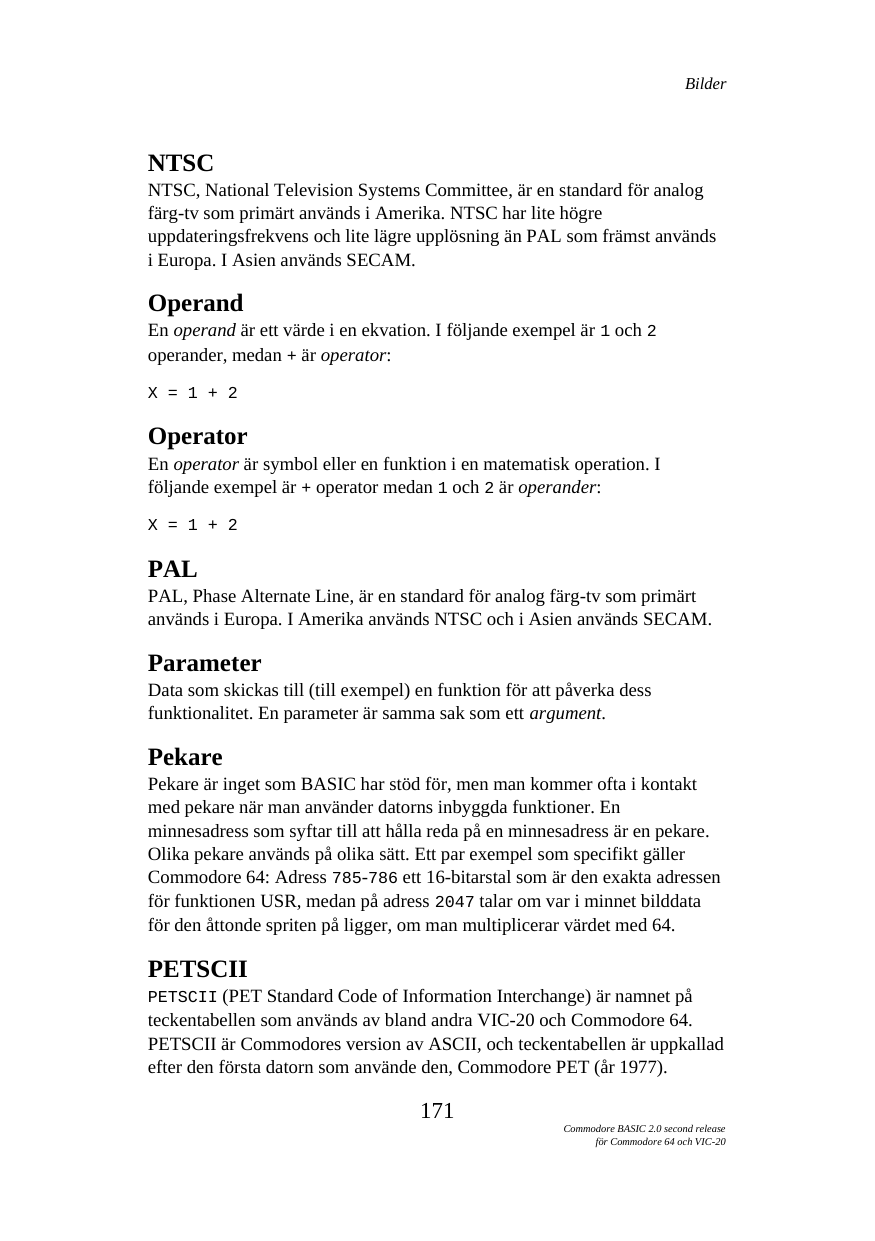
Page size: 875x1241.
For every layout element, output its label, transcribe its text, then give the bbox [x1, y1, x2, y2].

text Data som skickas till (till exempel) en funktion för att påverka dess funktionalitet. En parameter är samma sak som ett argument. [148, 679, 726, 724]
text En operand är ett värde i en ekvation. I följande exempel är 1 och 2 operander, medan + är operator: [148, 319, 726, 366]
subtitle Pekare [148, 742, 726, 771]
subtitle Operand [148, 288, 726, 317]
text En operator är symbol eller en funktion i en matematisk operation. I följande exempel är + operator medan 1 och 2 är operander: [148, 452, 726, 498]
text PETSCII (PET Standard Code of Information Interchange) är namnet på teckentabellen som används av bland andra VIC-20 och Commodore 64. PETSCII är Commodores version av ASCII, och teckentabellen är uppkallad efter den första datorn som använde den, Commodore PET (år 1977). [148, 985, 726, 1077]
text PAL, Phase Alternate Line, är en standard för analog färg-tv som primärt används i Europa. I Amerika används NTSC och i Asien används SECAM. [148, 585, 726, 629]
text X = 1 + 2 [148, 384, 726, 403]
subtitle Parameter [148, 648, 726, 677]
subtitle PAL [148, 554, 726, 582]
subtitle PETSCII [148, 954, 726, 983]
text Pekare är inget som BASIC har stöd för, men man kommer ofta i kontakt med pekare när man använder datorns inbyggda funktioner. En minnesadress som syftar till att hålla reda på en minnesadress är en pekare. Olika pekare används på olika sätt. Ett par exempel som specifikt gäller Commodore 64: Adress 785-786 ett 16-bitarstal som är den exakta adressen för funktionen USR, medan på adress 2047 talar om var i minnet bilddata för den åttonde spriten på ligger, om man multiplicerar värdet med 64. [148, 773, 726, 936]
text X = 1 + 2 [148, 517, 726, 536]
subtitle NTSC [148, 148, 726, 176]
text NTSC, National Television Systems Committee, är en standard för analog färg-tv som primärt används i Amerika. NTSC har lite högre uppdateringsfrekvens och lite lägre upplösning än PAL som främst används i Europa. I Asien används SECAM. [148, 179, 726, 270]
subtitle Operator [148, 421, 726, 450]
